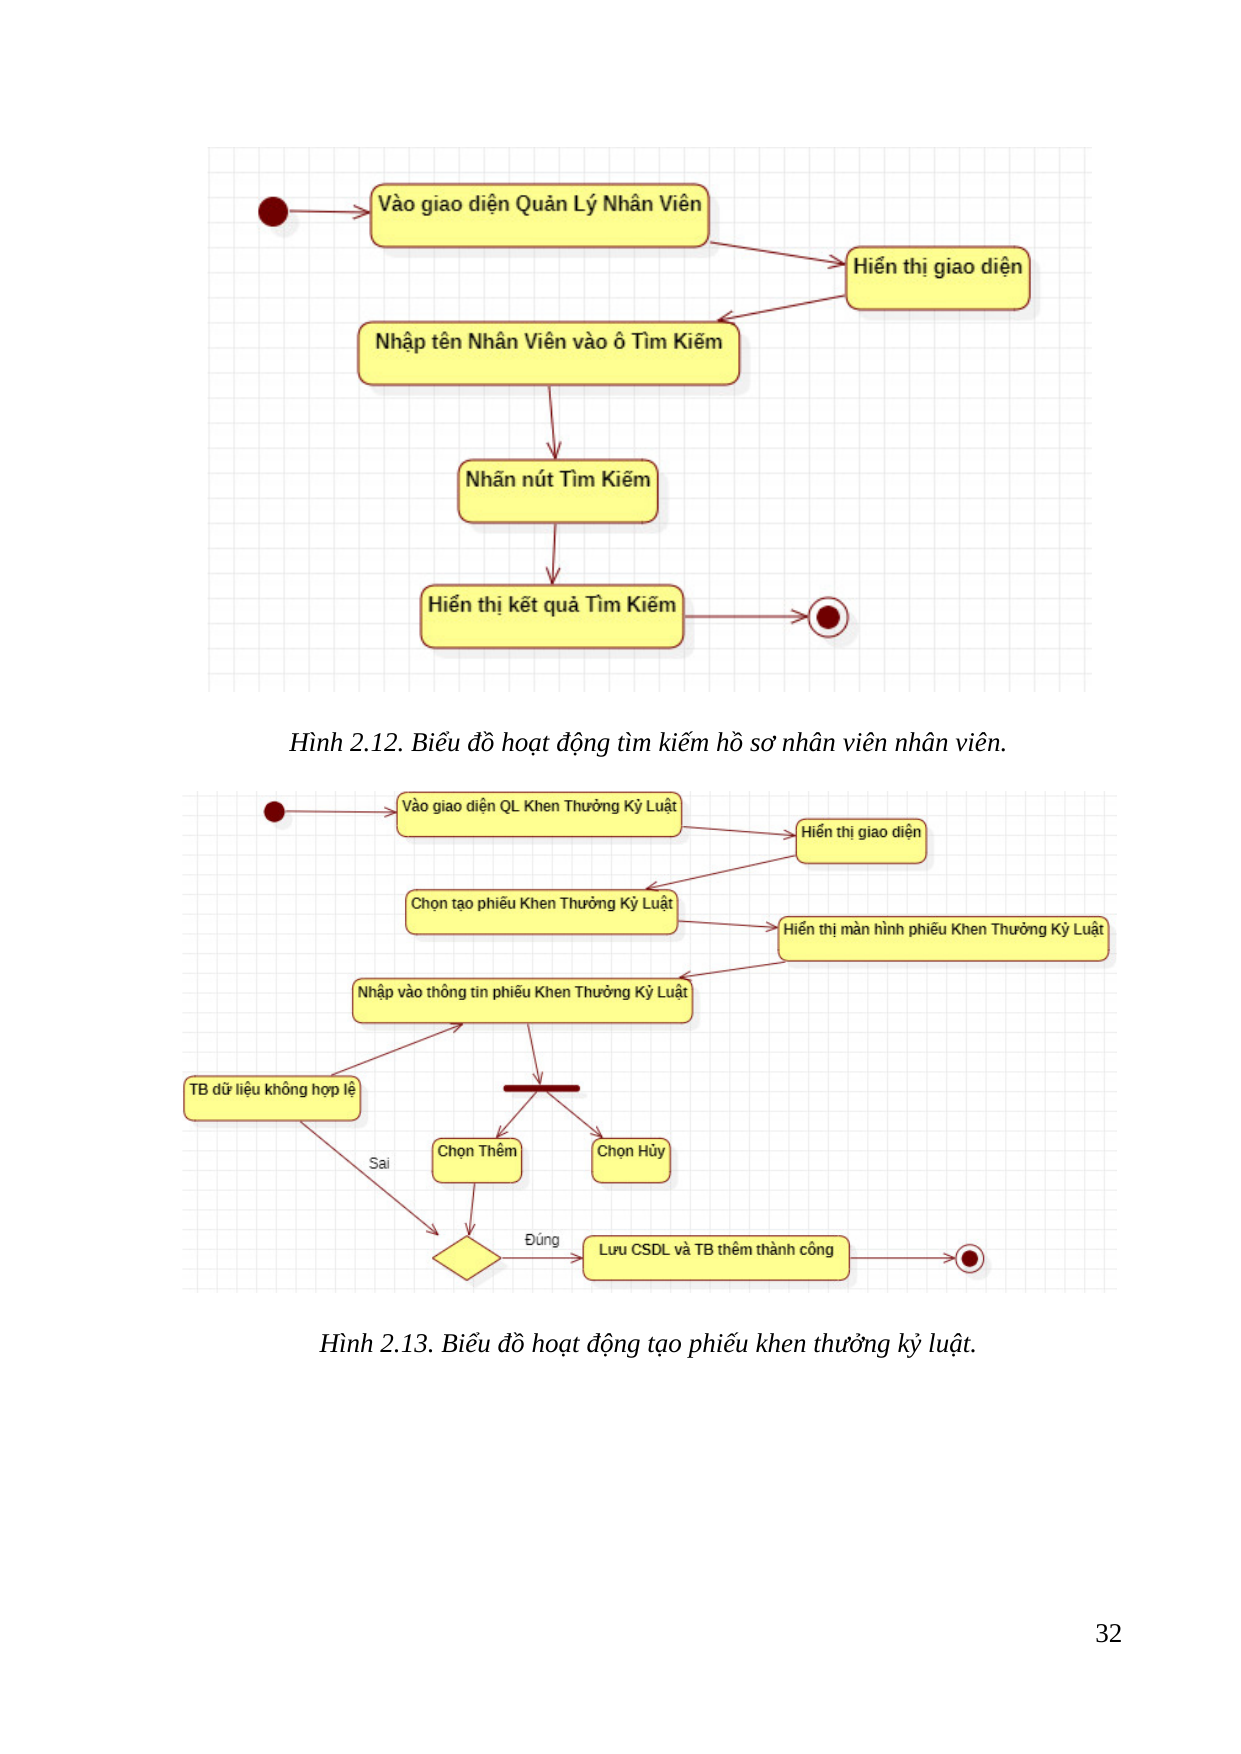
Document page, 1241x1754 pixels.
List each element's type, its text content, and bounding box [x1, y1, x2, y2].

picture [207, 147, 1092, 692]
text Hình 2.12. Biểu đồ hoạt động tìm kiếm hồ sơ nhân viên nhân viên. [177, 726, 1122, 757]
text Hình 2.13. Biểu đồ hoạt động tạo phiếu khen thưởng kỷ luật. [177, 1327, 1122, 1358]
picture [182, 791, 1117, 1293]
